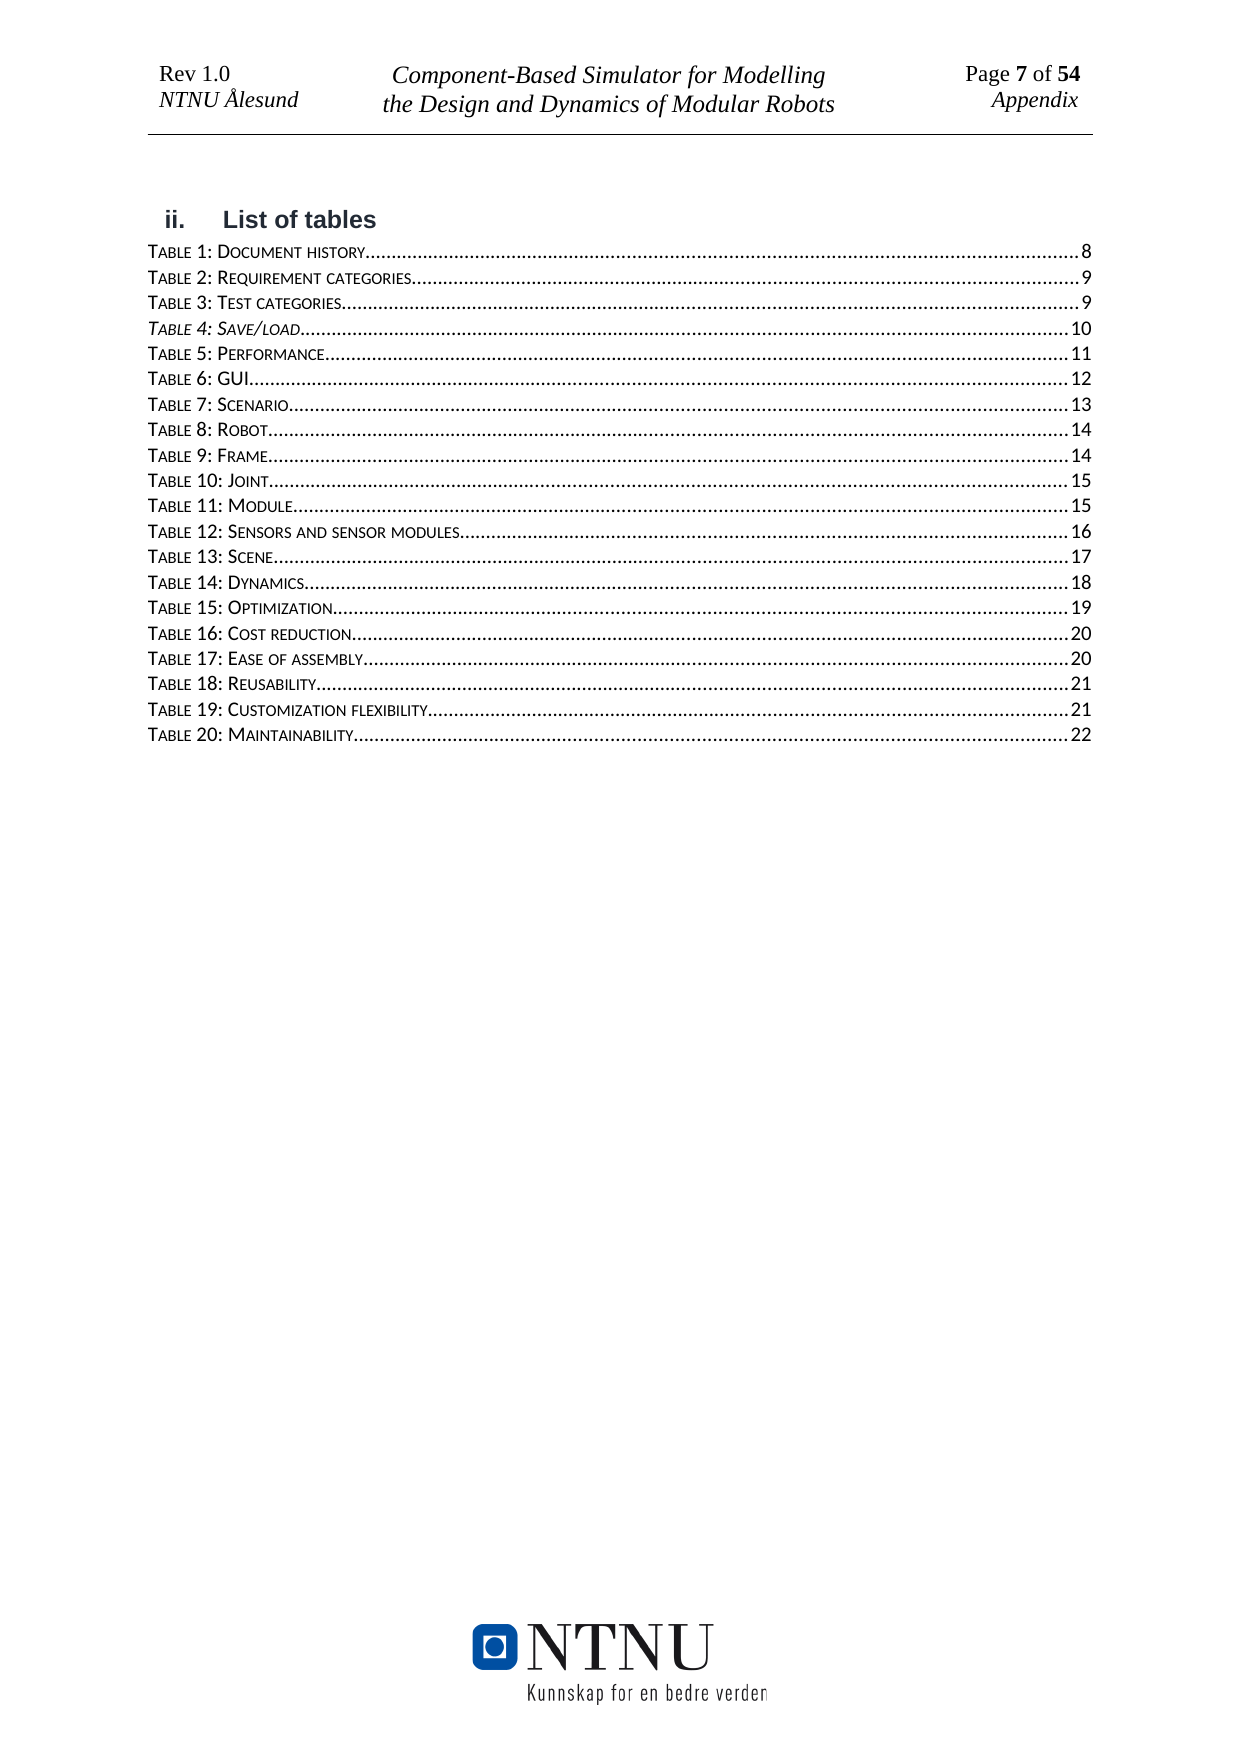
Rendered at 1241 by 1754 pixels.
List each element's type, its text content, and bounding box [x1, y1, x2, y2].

text Table 4: Save/load 10 [148, 315, 1093, 340]
list List of tables [185, 205, 1093, 234]
text Table 1: Document history 8 [148, 238, 1093, 264]
text Table 7: Scenario 13 [148, 391, 1093, 416]
text Table 5: Performance 11 [148, 340, 1093, 366]
text Table 20: Maintainability 22 [148, 721, 1093, 747]
text Table 9: Frame 14 [148, 442, 1093, 467]
picture [472, 1624, 767, 1705]
text Table 14: Dynamics 18 [148, 569, 1093, 594]
text Table 10: Joint 15 [148, 467, 1093, 493]
text Table 12: Sensors and sensor modules 16 [148, 518, 1093, 543]
text Table 11: Module 15 [148, 493, 1093, 518]
text Table 18: Reusability 21 [148, 671, 1093, 696]
text Table 17: Ease of assembly 20 [148, 645, 1093, 671]
text Table 19: Customization flexibility 21 [148, 696, 1093, 721]
text Table 3: Test categories 9 [148, 289, 1093, 315]
text Table 6: GUI 12 [148, 366, 1093, 391]
text Table 16: Cost reduction 20 [148, 620, 1093, 645]
text Table 13: Scene 17 [148, 543, 1093, 569]
text Table 8: Robot 14 [148, 416, 1093, 442]
text Table 15: Optimization 19 [148, 594, 1093, 620]
text Table 2: Requirement categories 9 [148, 264, 1093, 289]
